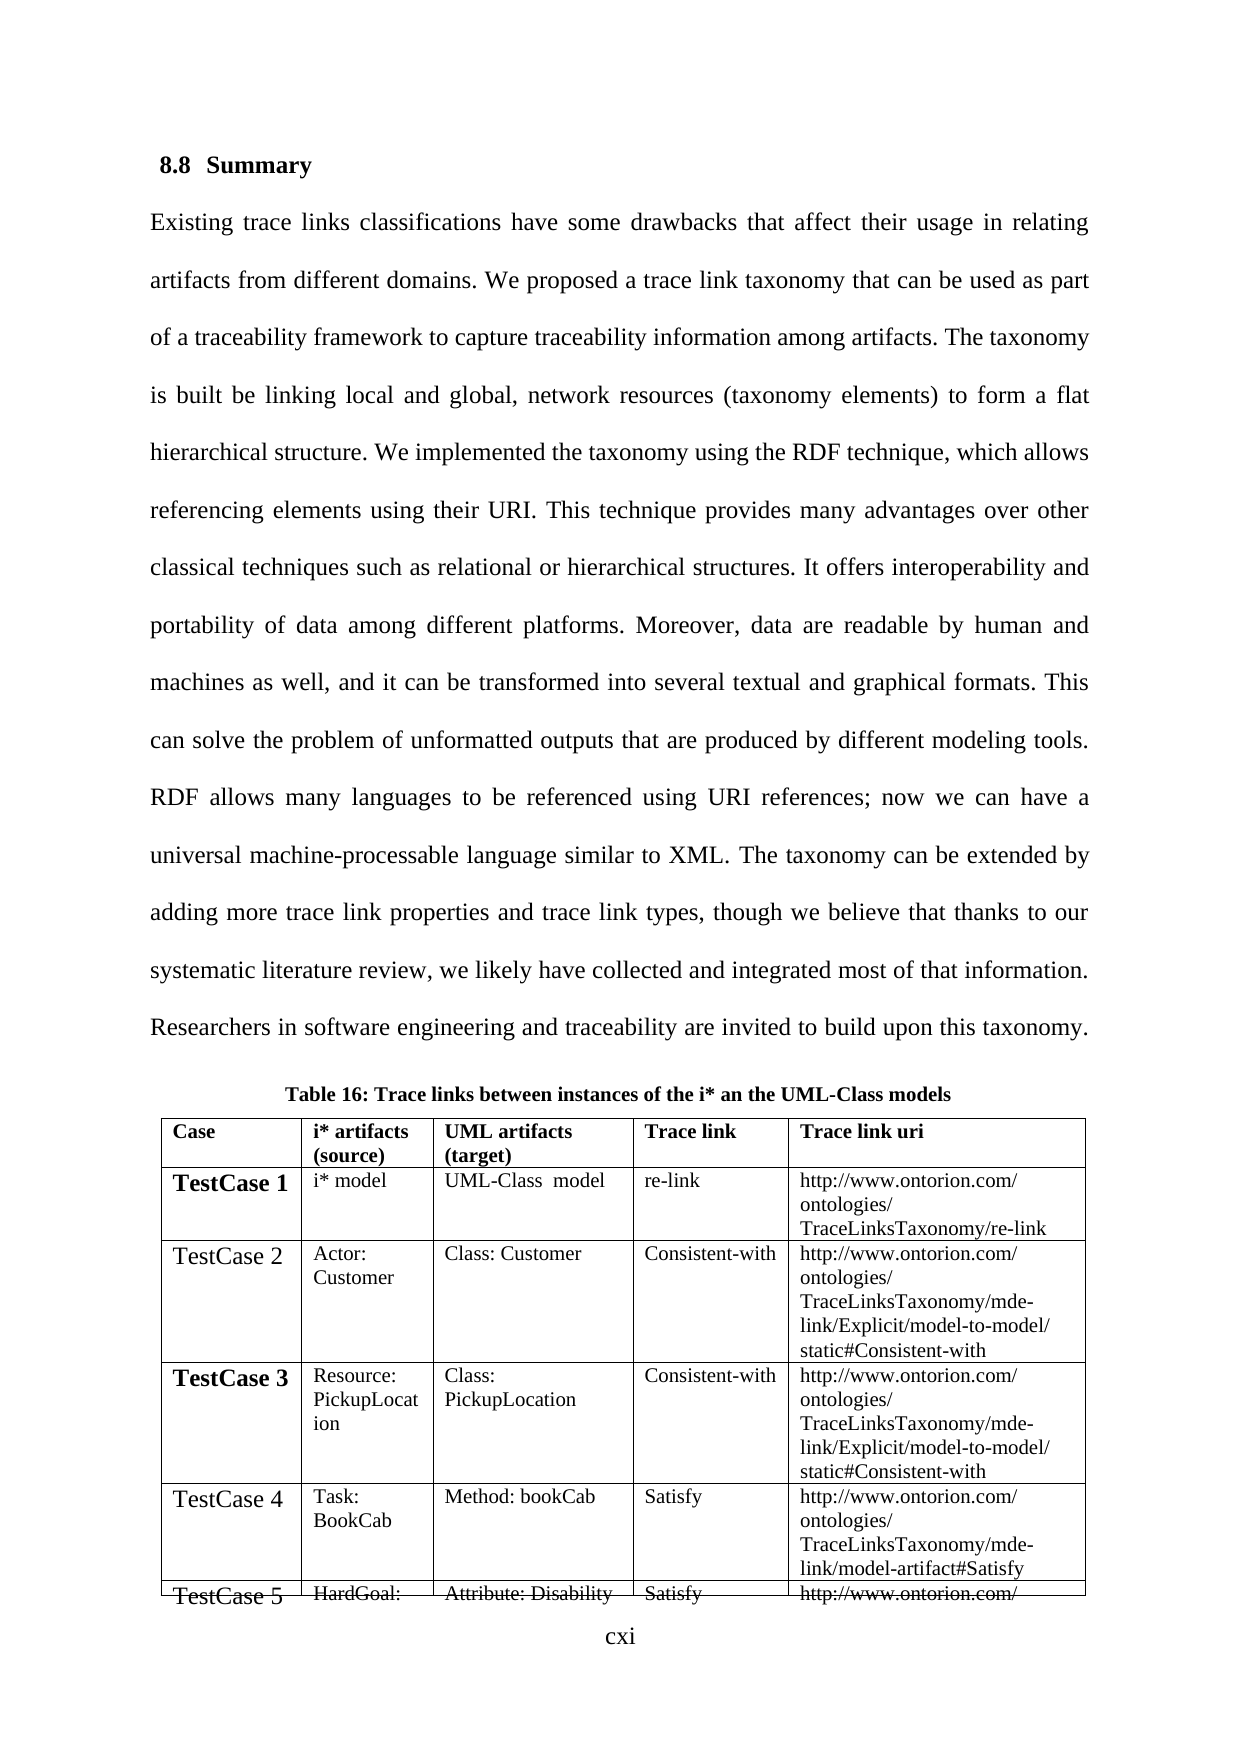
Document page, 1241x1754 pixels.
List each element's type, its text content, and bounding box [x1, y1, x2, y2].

text Summary [159, 150, 1090, 179]
text Existing trace links classifications have some drawbacks that affect their usage in relating artifacts from different domains. We proposed a trace link taxonomy that can be used as part of a traceability framework to capture traceability information among artifacts. The taxonomy is built be linking local and global, network resources (taxonomy elements) to form a flat hierarchical structure. We implemented the taxonomy using the RDF technique, which allows referencing elements using their URI. This technique provides many advantages over other classical techniques such as relational or hierarchical structures. It offers interoperability and portability of data among different platforms. Moreover, data are readable by human and machines as well, and it can be transformed into several textual and graphical formats. This can solve the problem of unformatted outputs that are produced by different modeling tools. RDF allows many languages to be referenced using URI references; now we can have a universal machine-processable language similar to XML. The taxonomy can be extended by adding more trace link properties and trace link types, though we believe that thanks to our systematic literature review, we likely have collected and integrated most of that information. Researchers in software engineering and traceability are invited to build upon this taxonomy. Trace link data then can be filtered and edited. We believe this taxonomy can be used as a base for standardizing trace links semantics. [150, 207, 1090, 1041]
